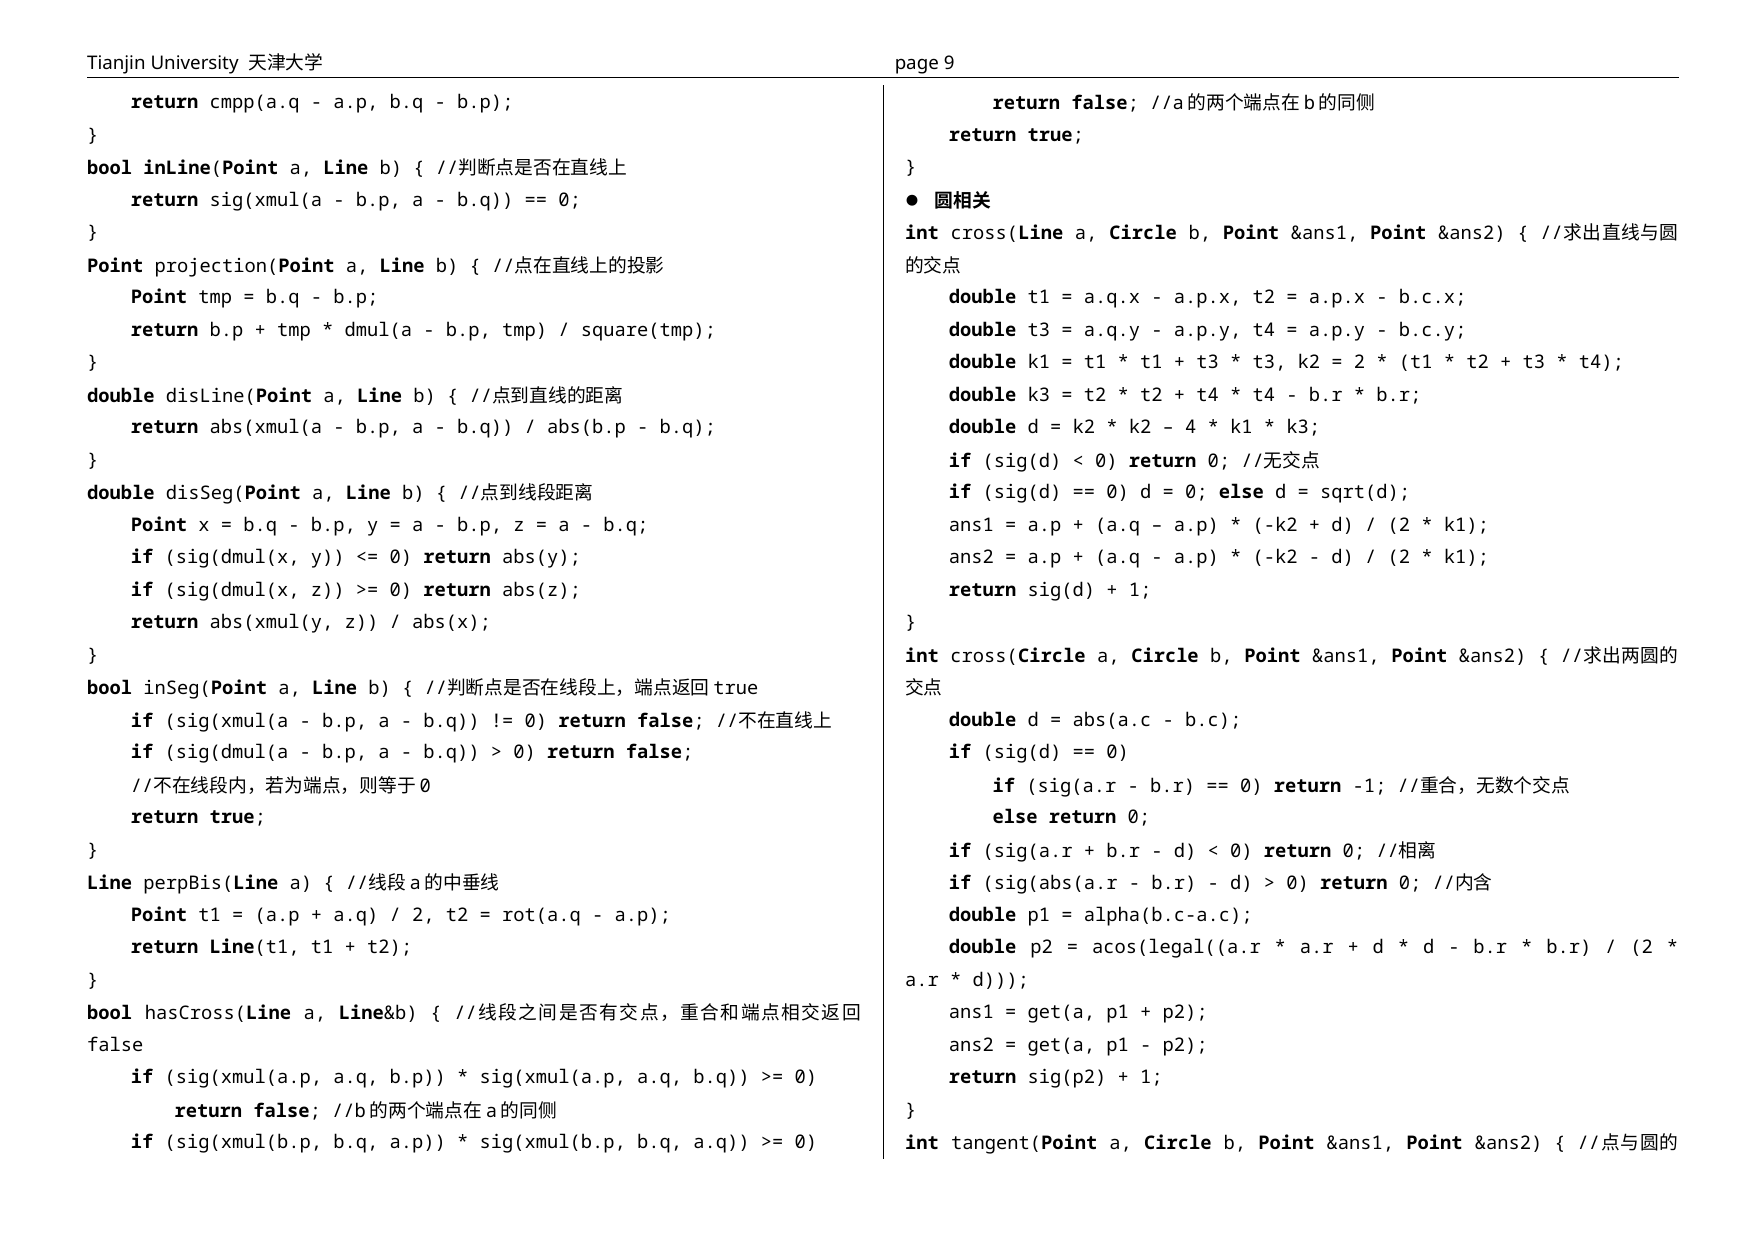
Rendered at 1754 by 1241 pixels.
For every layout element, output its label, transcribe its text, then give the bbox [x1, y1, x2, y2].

text if (sig(xmul(a.p, a.q, b.p)) * sig(xmul(a.p, a.q, b.q)) >= 0) [87, 1060, 861, 1093]
text Point t1 = (a.p + a.q) / 2, t2 = rot(a.q - a.p); [87, 898, 861, 930]
text return abs(xmul(y, z)) / abs(x); [87, 605, 861, 638]
text if (sig(a.r - b.r) == 0) return -1; //重合，无数个交点 [905, 768, 1679, 800]
text Point x = b.q - b.p, y = a - b.p, z = a - b.q; [87, 508, 861, 540]
text if (sig(d) == 0) d = 0; else d = sqrt(d); [905, 475, 1679, 508]
text int cross(Circle a, Circle b, Point &ans1, Point &ans2) { //求出两圆的交点 [905, 638, 1679, 703]
text } [87, 118, 861, 150]
text return abs(xmul(a - b.p, a - b.q)) / abs(b.p - b.q); [87, 410, 861, 443]
text //不在线段内，若为端点，则等于0 [87, 768, 861, 800]
text double t1 = a.q.x - a.p.x, t2 = a.p.x - b.c.x; [905, 280, 1679, 313]
text ans2 = a.p + (a.q - a.p) * (-k2 - d) / (2 * k1); [905, 540, 1679, 573]
text } [905, 605, 1679, 638]
text return true; [87, 800, 861, 833]
text Line perpBis(Line a) { //线段a的中垂线 [87, 865, 861, 898]
text } [87, 443, 861, 475]
text if (sig(dmul(x, y)) <= 0) return abs(y); [87, 540, 861, 573]
text } [87, 215, 861, 248]
text double disLine(Point a, Line b) { //点到直线的距离 [87, 378, 861, 410]
text return false; //a的两个端点在b的同侧 [905, 85, 1679, 118]
text if (sig(abs(a.r - b.r) - d) > 0) return 0; //内含 [905, 865, 1679, 898]
subtitle 圆相关 [905, 183, 1679, 215]
text return b.p + tmp * dmul(a - b.p, tmp) / square(tmp); [87, 313, 861, 345]
text } [87, 345, 861, 378]
text return sig(d) + 1; [905, 573, 1679, 605]
text return sig(xmul(a - b.p, a - b.q)) == 0; [87, 183, 861, 215]
text double d = k2 * k2 – 4 * k1 * k3; [905, 410, 1679, 443]
text } [87, 963, 861, 995]
text Point tmp = b.q - b.p; [87, 280, 861, 313]
text bool inLine(Point a, Line b) { //判断点是否在直线上 [87, 150, 861, 183]
text double k3 = t2 * t2 + t4 * t4 - b.r * b.r; [905, 378, 1679, 410]
text ans1 = get(a, p1 + p2); [905, 995, 1679, 1028]
text bool hasCross(Line a, Line&b) { //线段之间是否有交点，重合和端点相交返回false [87, 995, 861, 1060]
text double d = abs(a.c - b.c); [905, 703, 1679, 735]
text int tangent(Point a, Circle b, Point &ans1, Point &ans2) { //点与圆的两个切点 [905, 1125, 1679, 1158]
text Point projection(Point a, Line b) { //点在直线上的投影 [87, 248, 861, 280]
text if (sig(a.r + b.r - d) < 0) return 0; //相离 [905, 833, 1679, 865]
text } [87, 638, 861, 670]
text } [905, 1093, 1679, 1125]
text return cmpp(a.q - a.p, b.q - b.p); [87, 85, 861, 118]
text double t3 = a.q.y - a.p.y, t4 = a.p.y - b.c.y; [905, 313, 1679, 345]
text double p2 = acos(legal((a.r * a.r + d * d - b.r * b.r) / (2 * a.r * d))); [905, 930, 1679, 995]
text } [87, 833, 861, 865]
text else return 0; [905, 800, 1679, 833]
text if (sig(xmul(b.p, b.q, a.p)) * sig(xmul(b.p, b.q, a.q)) >= 0) [87, 1125, 861, 1158]
text } [905, 150, 1679, 183]
text ans1 = a.p + (a.q – a.p) * (-k2 + d) / (2 * k1); [905, 508, 1679, 540]
text if (sig(dmul(a - b.p, a - b.q)) > 0) return false; [87, 735, 861, 768]
text double p1 = alpha(b.c-a.c); [905, 898, 1679, 930]
text return true; [905, 118, 1679, 150]
text ans2 = get(a, p1 - p2); [905, 1028, 1679, 1060]
text if (sig(d) < 0) return 0; //无交点 [905, 443, 1679, 475]
text return Line(t1, t1 + t2); [87, 930, 861, 963]
text double disSeg(Point a, Line b) { //点到线段距离 [87, 475, 861, 508]
text return sig(p2) + 1; [905, 1060, 1679, 1093]
text return false; //b的两个端点在a的同侧 [87, 1093, 861, 1125]
text bool inSeg(Point a, Line b) { //判断点是否在线段上，端点返回true [87, 670, 861, 703]
text if (sig(d) == 0) [905, 735, 1679, 768]
text double k1 = t1 * t1 + t3 * t3, k2 = 2 * (t1 * t2 + t3 * t4); [905, 345, 1679, 378]
text if (sig(dmul(x, z)) >= 0) return abs(z); [87, 573, 861, 605]
text if (sig(xmul(a - b.p, a - b.q)) != 0) return false; //不在直线上 [87, 703, 861, 735]
text int cross(Line a, Circle b, Point &ans1, Point &ans2) { //求出直线与圆的交点 [905, 215, 1679, 280]
